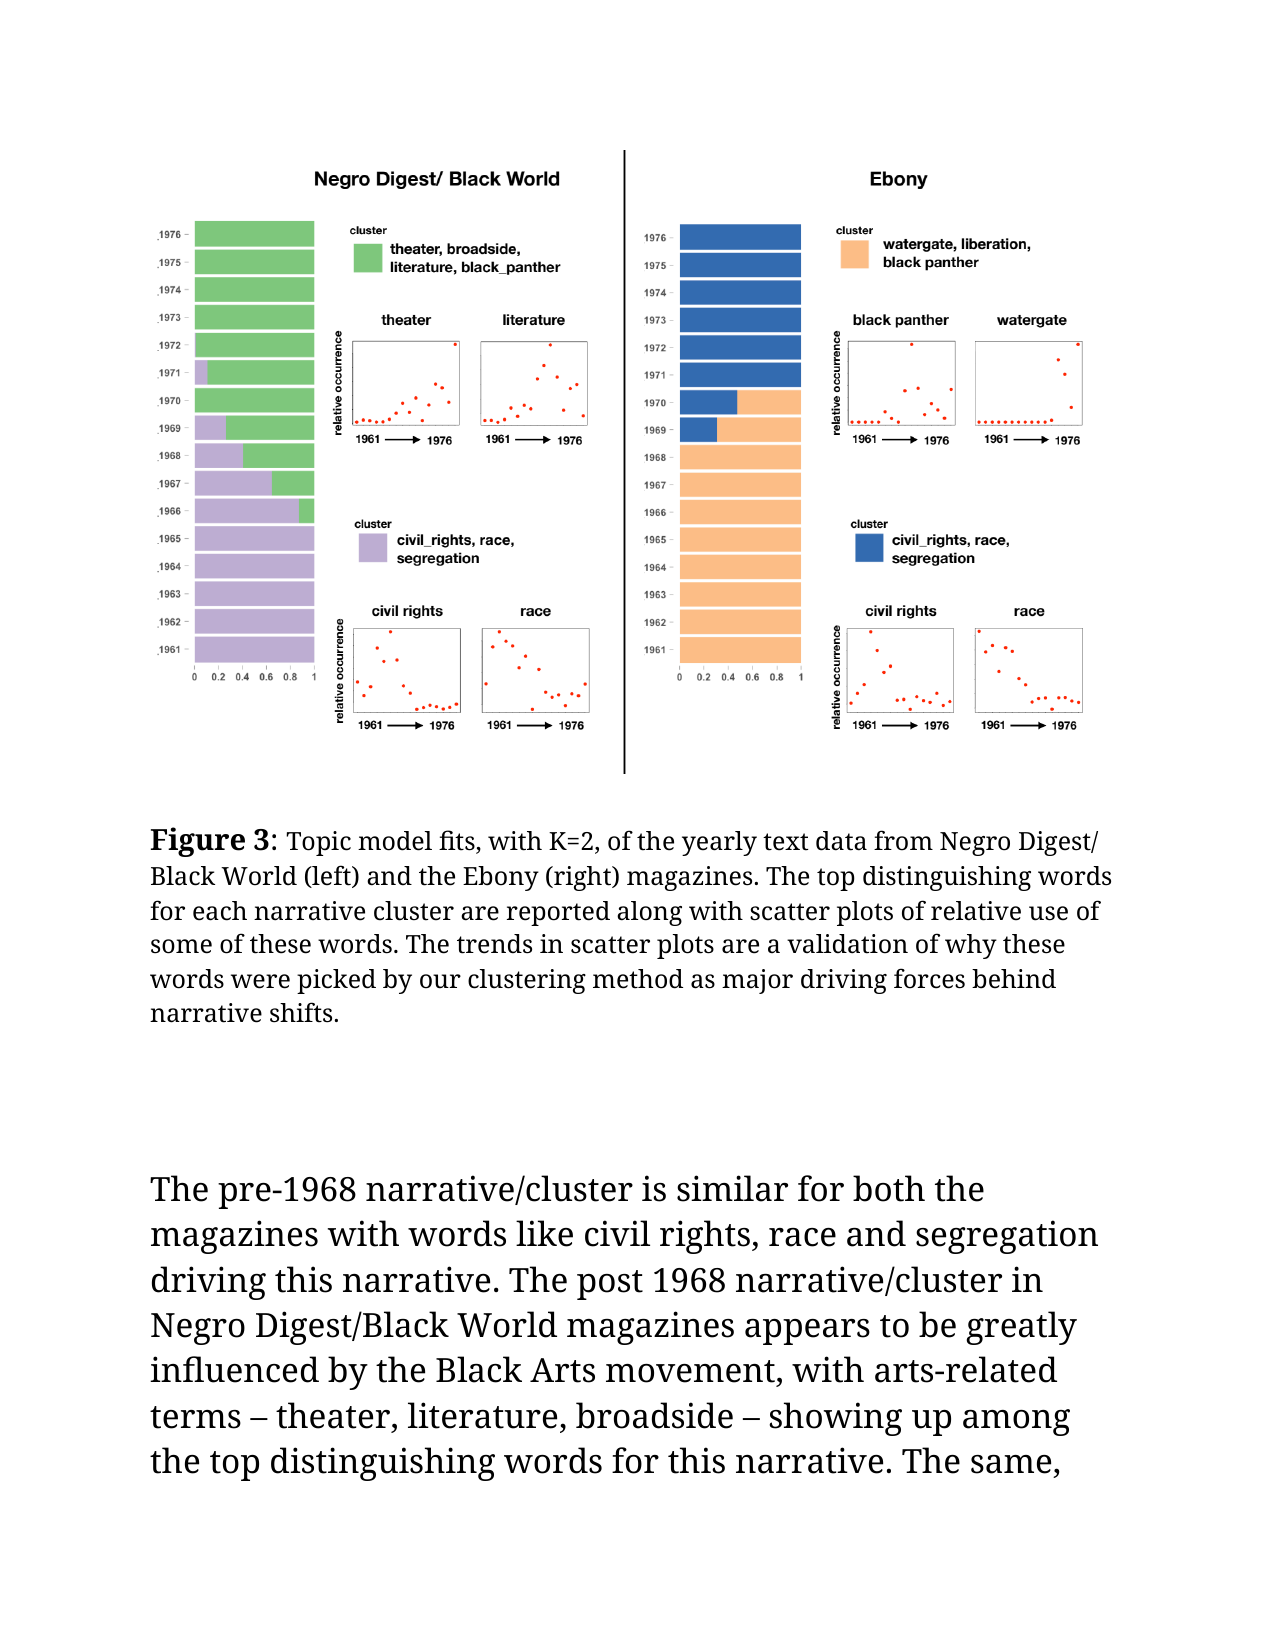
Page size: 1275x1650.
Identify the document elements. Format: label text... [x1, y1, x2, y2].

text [150, 1166, 1125, 1483]
text Figure 3: Topic model fits, with K=2, of the yearly text data from Negro Digest/ Black World (left) and the Ebony (right) magazines. The top distinguishing words for each narrative cluster are reported along with scatter plots of relative use of some of these words. The trends in scatter plots are a validation of why these words were picked by our clustering method as major driving forces behind narrative shifts. [150, 819, 1125, 1029]
